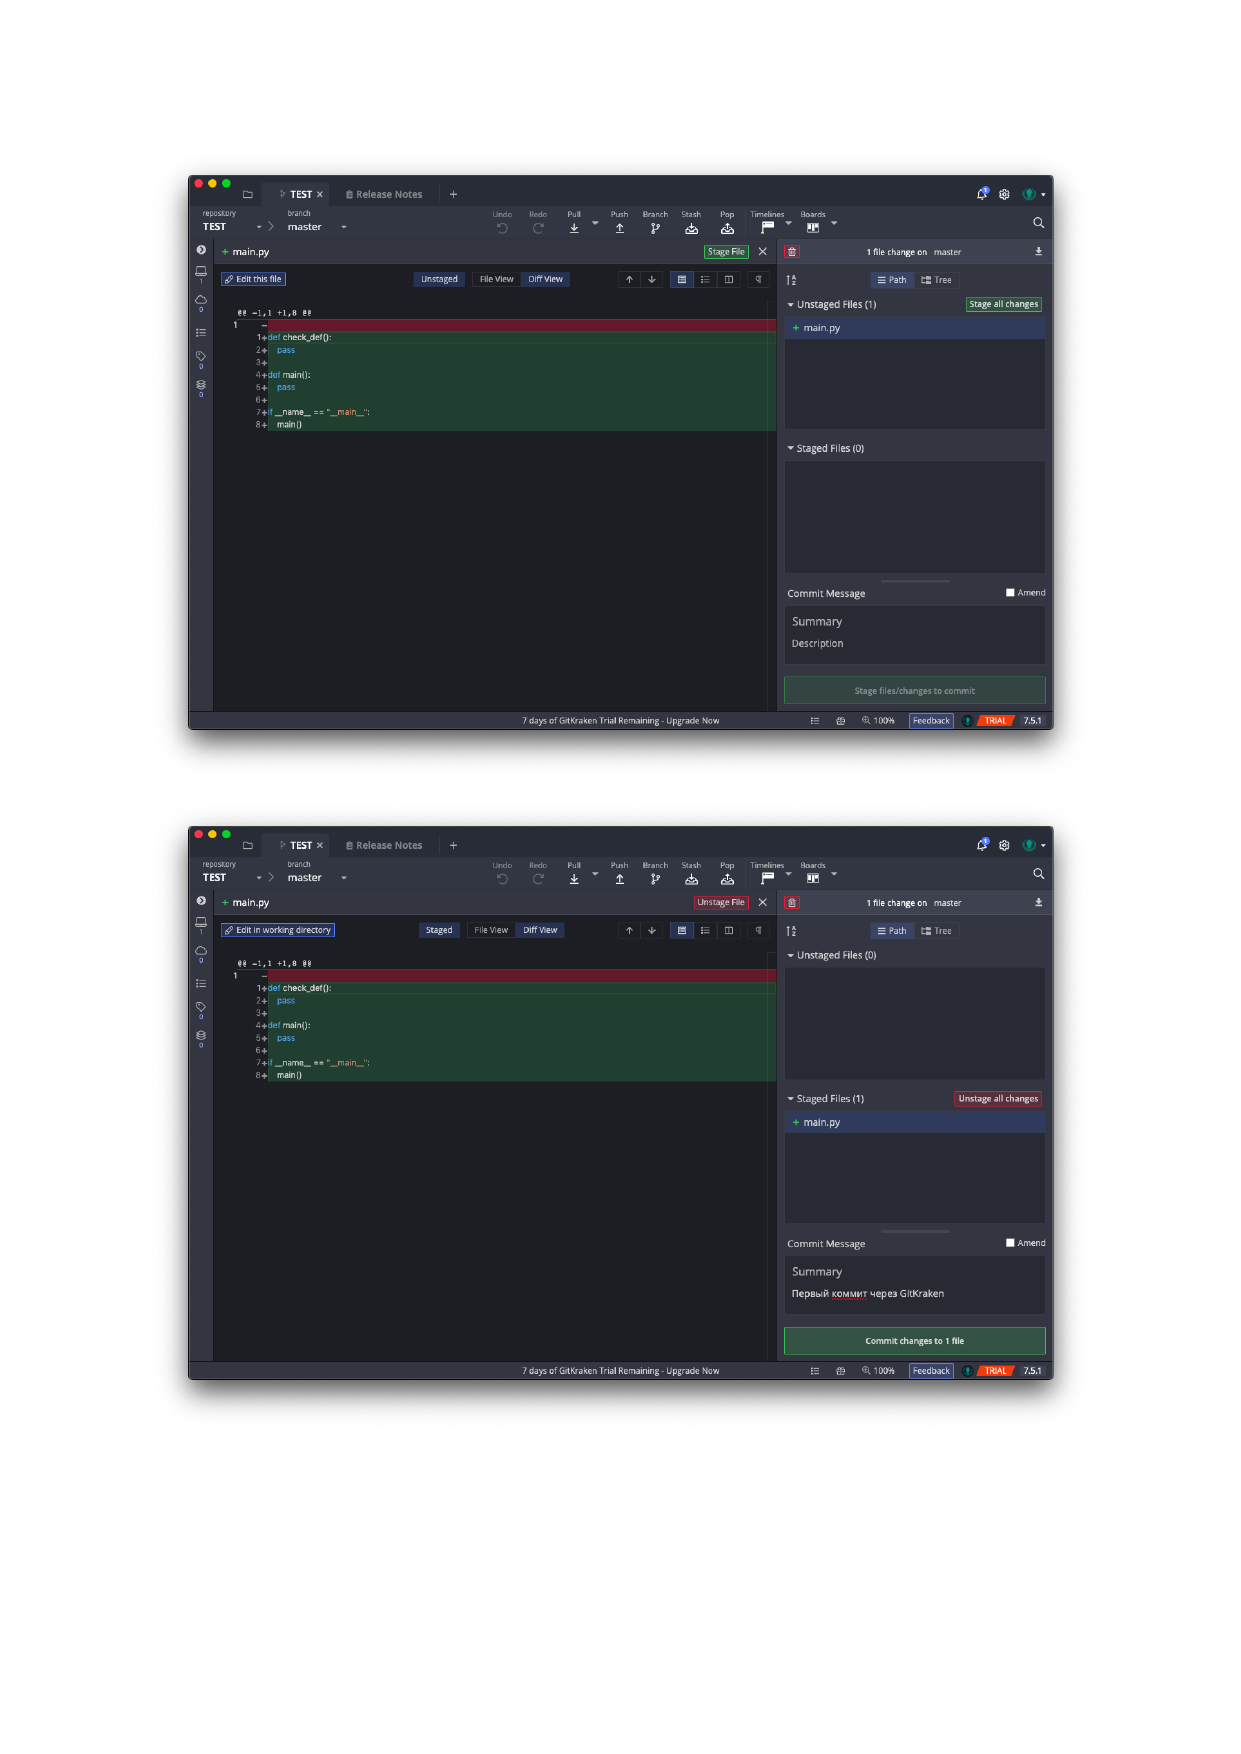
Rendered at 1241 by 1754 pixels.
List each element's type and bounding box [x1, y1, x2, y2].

picture [150, 800, 1091, 1430]
picture [150, 150, 1091, 780]
